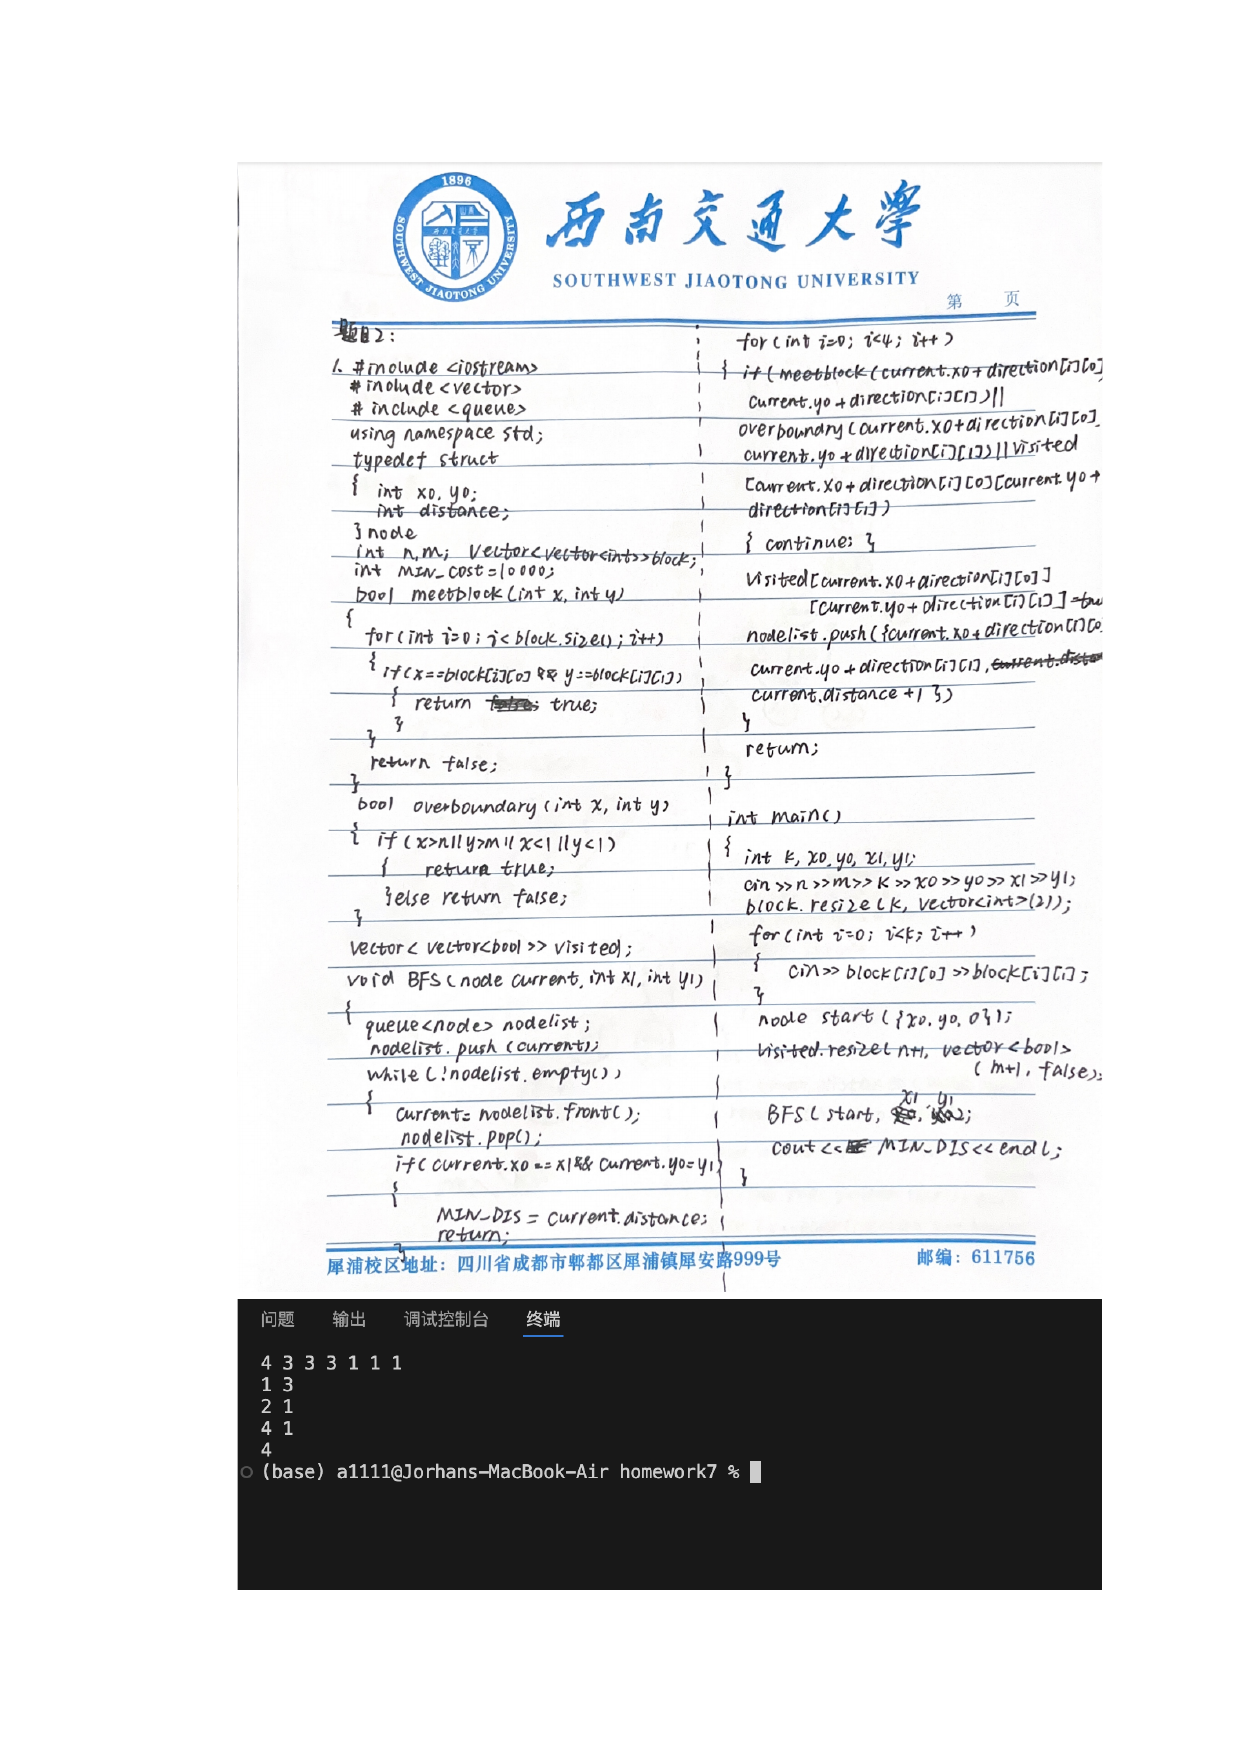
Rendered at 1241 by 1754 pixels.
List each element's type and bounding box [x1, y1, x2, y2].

picture [237, 1299, 1102, 1590]
picture [237, 162, 1103, 1292]
